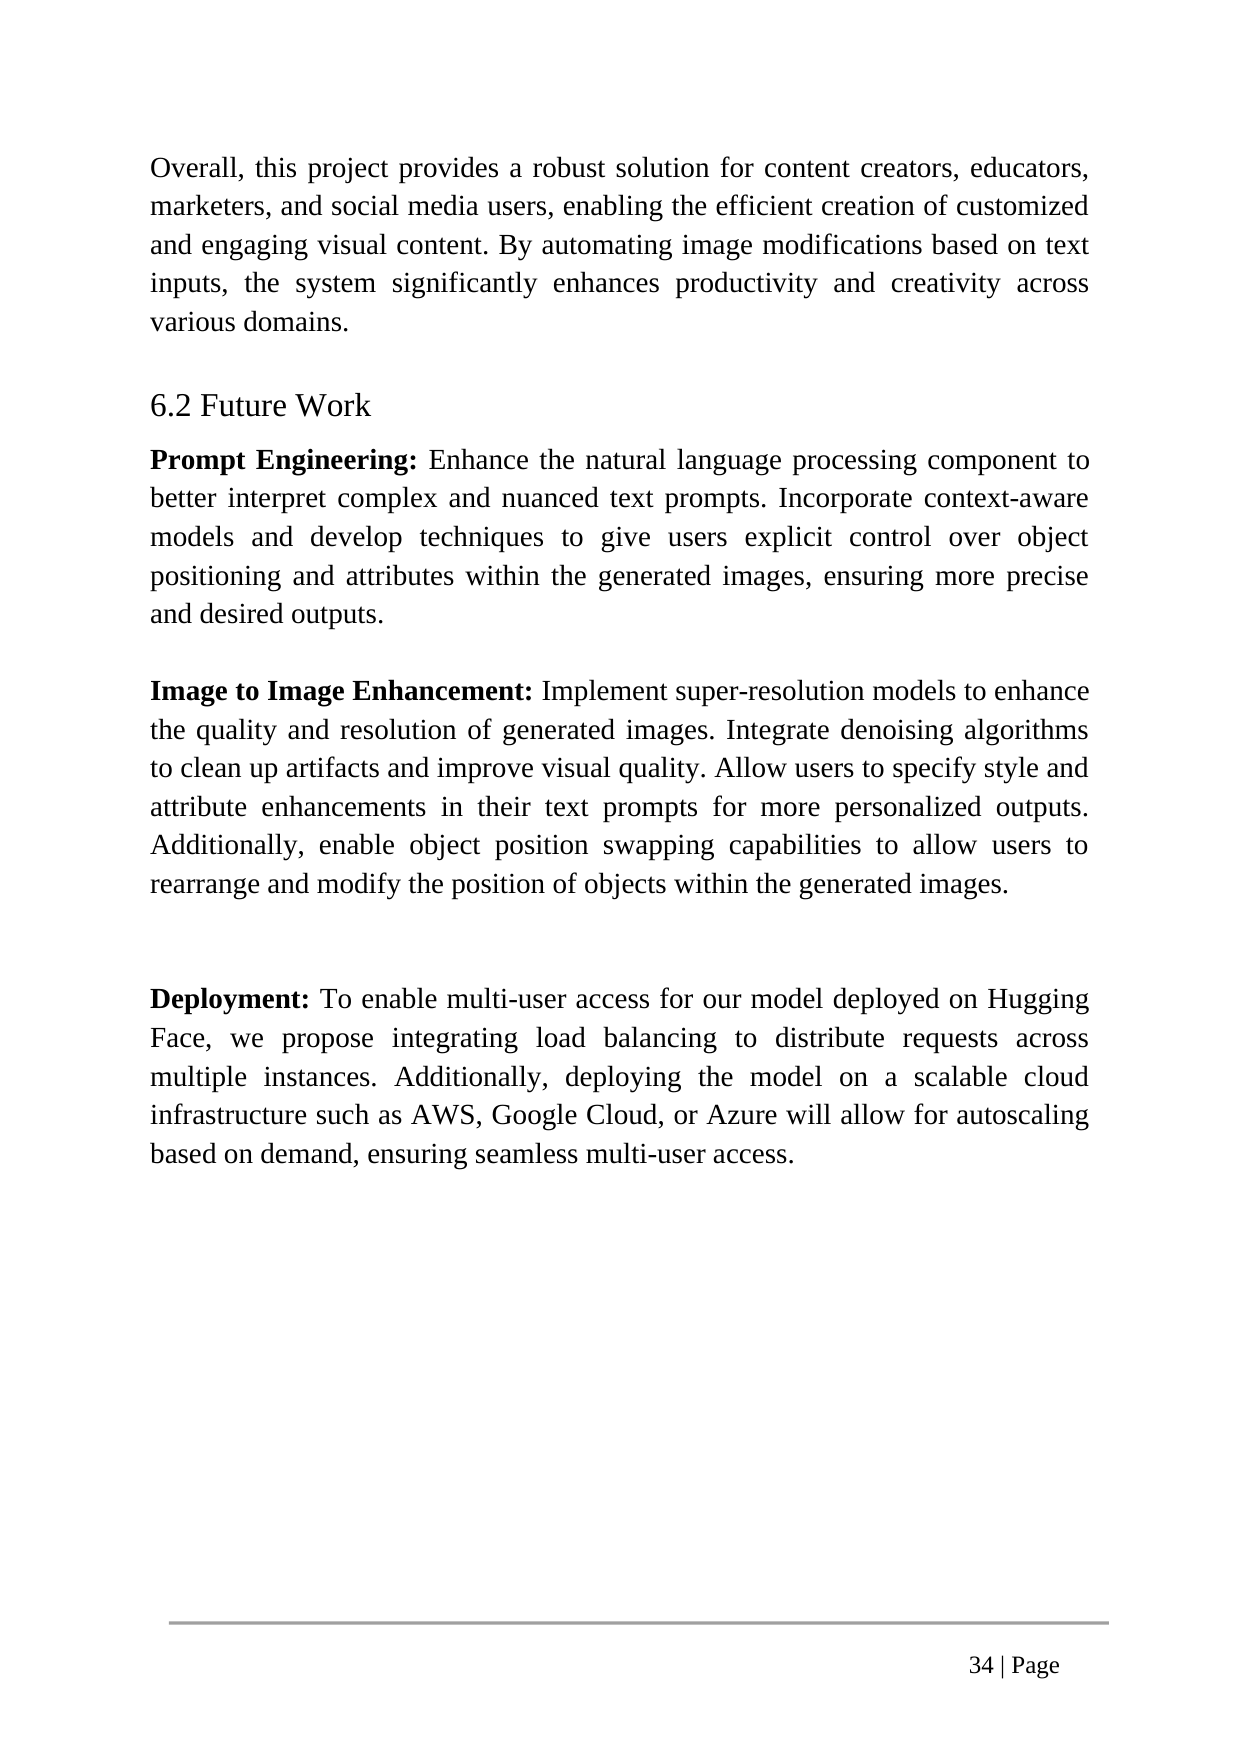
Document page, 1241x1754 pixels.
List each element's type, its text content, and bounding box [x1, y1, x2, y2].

text Prompt Engineering: Enhance the natural language processing component to better interpret complex and nuanced text prompts. Incorporate context-aware models and develop techniques to give users explicit control over object positioning and attributes within the generated images, ensuring more precise and desired outputs. [150, 442, 1090, 630]
subtitle 6.2 Future Work [150, 385, 1090, 424]
text Overall, this project provides a robust solution for content creators, educators, marketers, and social media users, enabling the efficient creation of customized and engaging visual content. By automating image modifications based on text inputs, the system significantly enhances productivity and creativity across various domains. [150, 150, 1090, 338]
text Image to Image Enhancement: Implement super-resolution models to enhance the quality and resolution of generated images. Integrate denoising algorithms to clean up artifacts and improve visual quality. Allow users to specify style and attribute enhancements in their text prompts for more personalized outputs. Additionally, enable object position swapping capabilities to allow users to rearrange and modify the position of objects within the generated images. [150, 673, 1090, 899]
text Deployment: To enable multi-user access for our model deployed on Hugging Face, we propose integrating load balancing to distribute requests across multiple instances. Additionally, deploying the model on a scalable cloud infrastructure such as AWS, Google Cloud, or Azure will allow for autoscaling based on demand, ensuring seamless multi-user access. [150, 982, 1090, 1169]
